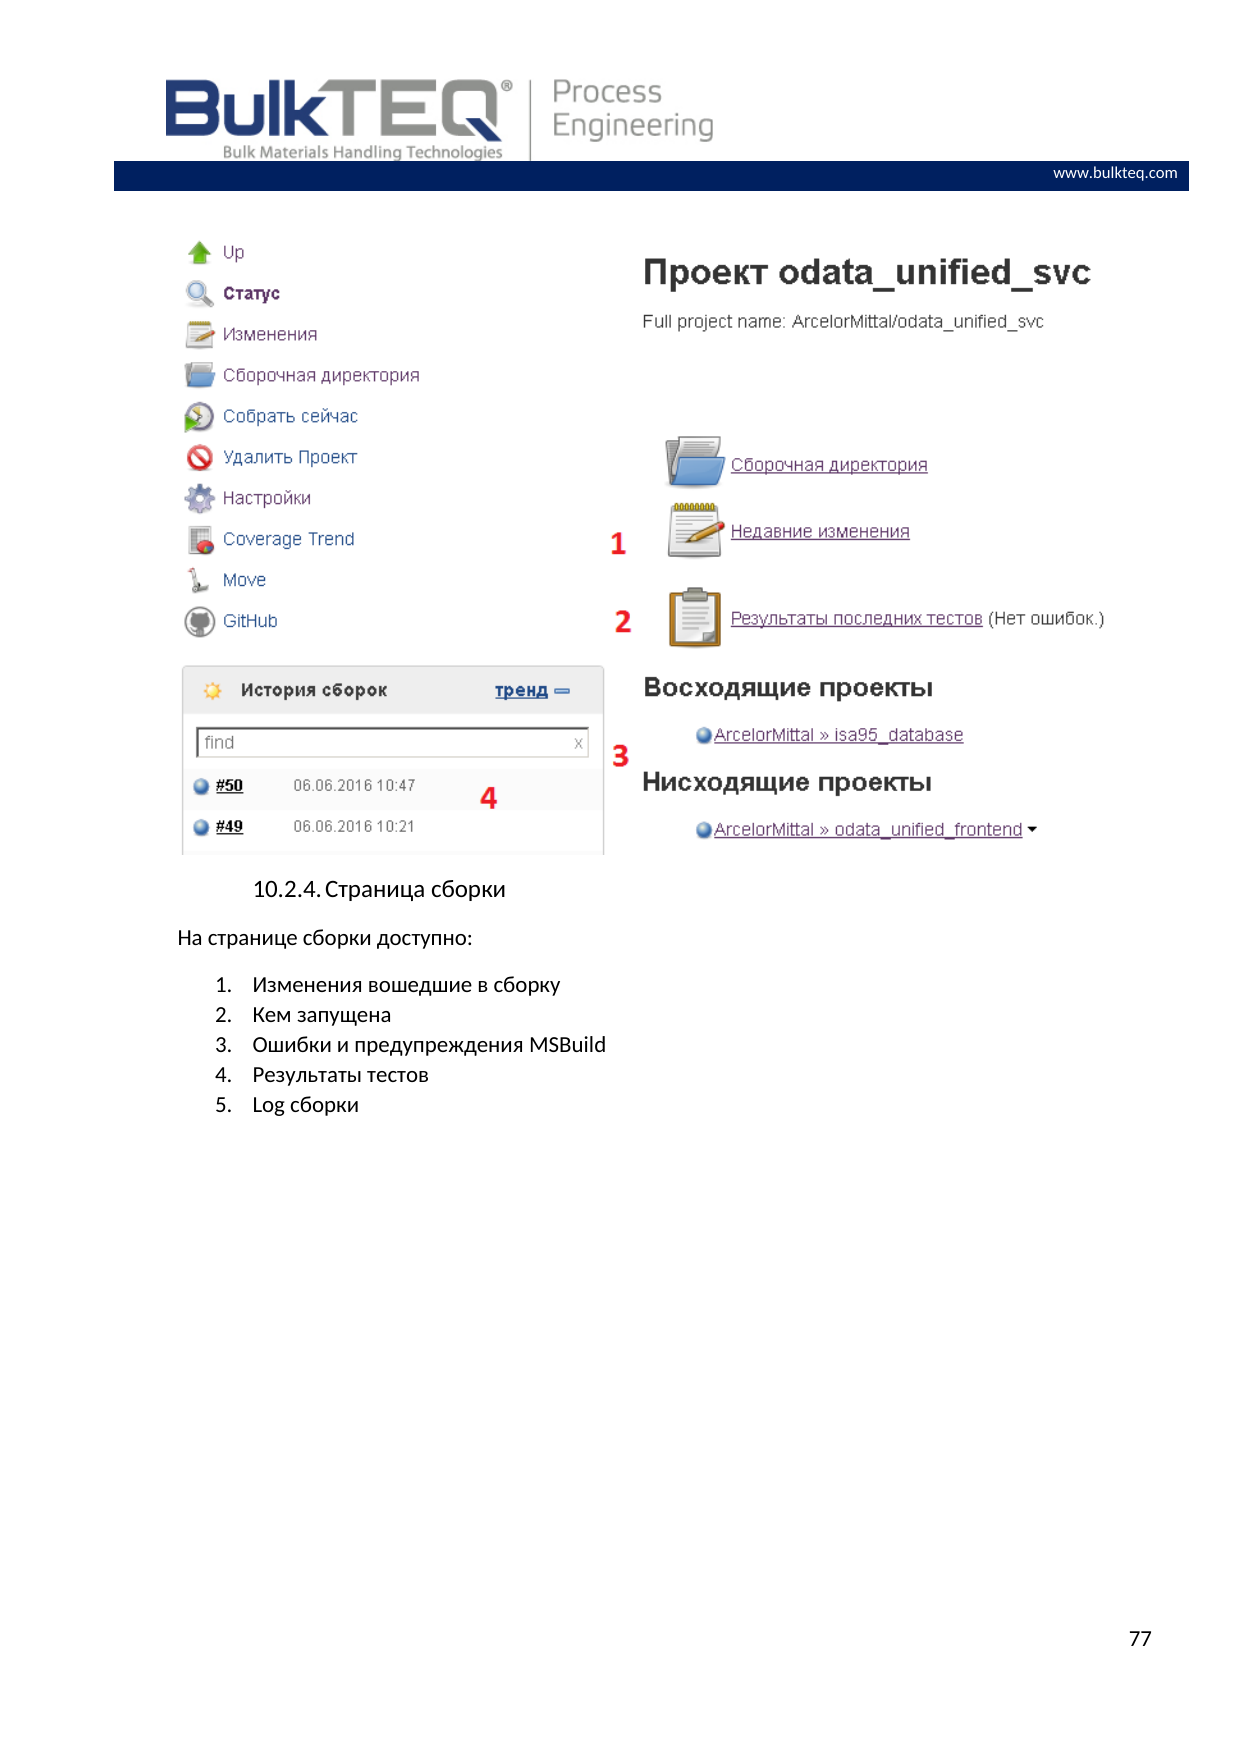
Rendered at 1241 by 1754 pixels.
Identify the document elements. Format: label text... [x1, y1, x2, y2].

list Результаты тестов [215, 1060, 1152, 1088]
list Изменения вошедшие в сборку [215, 970, 1152, 998]
picture [166, 78, 713, 161]
list Ошибки и предупреждения MSBuild [215, 1030, 1152, 1058]
list Log сборки [215, 1091, 1152, 1119]
picture [177, 219, 1152, 855]
subtitle Страница сборки [252, 873, 1152, 904]
text На странице сборки доступно: [177, 923, 1152, 951]
list Кем запущена [215, 1000, 1152, 1028]
